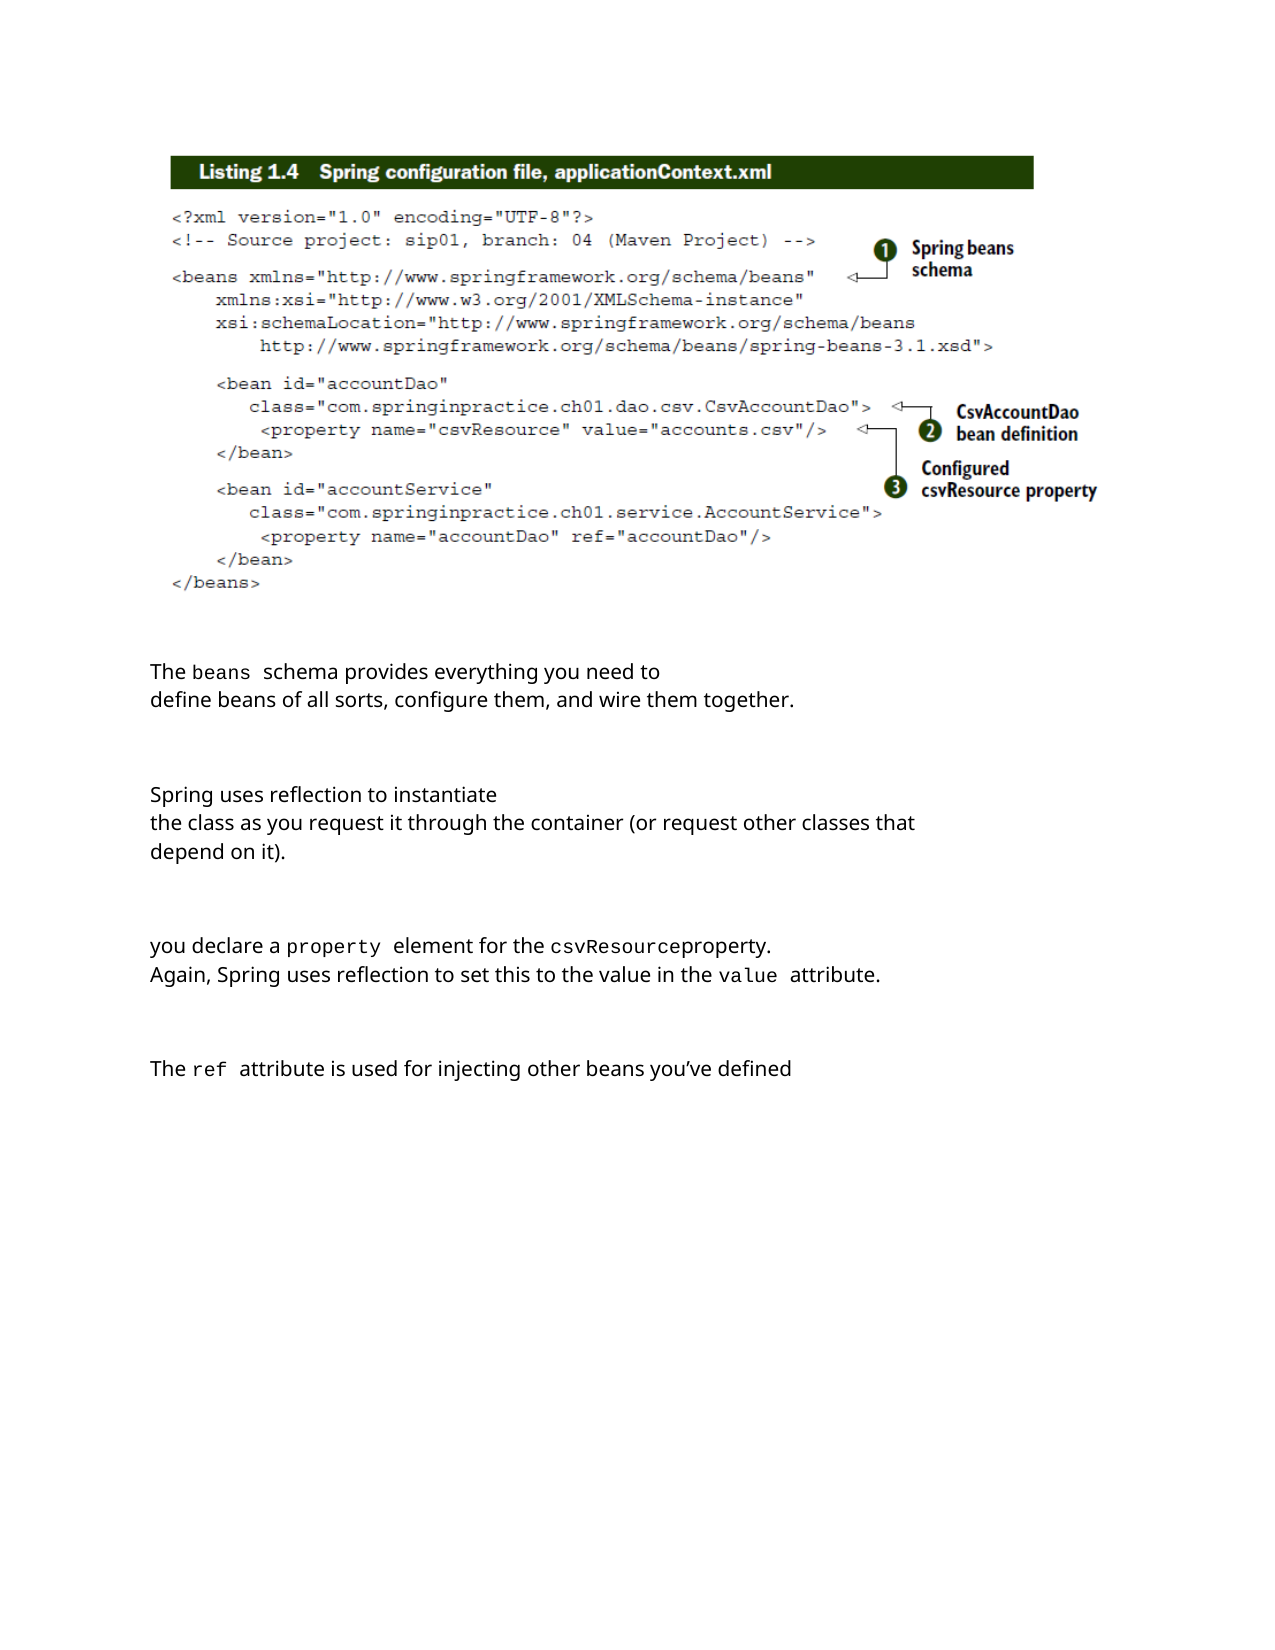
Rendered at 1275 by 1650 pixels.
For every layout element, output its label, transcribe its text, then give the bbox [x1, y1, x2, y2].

text you declare a property element for the csvResourceproperty. [150, 932, 1125, 960]
text depend on it). [150, 837, 1125, 865]
text the class as you request it through the container (or request other classes that [150, 808, 1125, 837]
text Again, Spring uses reflection to set this to the value in the value attribute. [150, 960, 1125, 988]
text The ref attribute is used for injecting other beans you’ve defined [150, 1054, 1125, 1083]
text Spring uses reflection to instantiate [150, 780, 1125, 808]
text define beans of all sorts, configure them, and wire them together. [150, 686, 1125, 714]
text The beans schema provides everything you need to [150, 657, 1125, 686]
